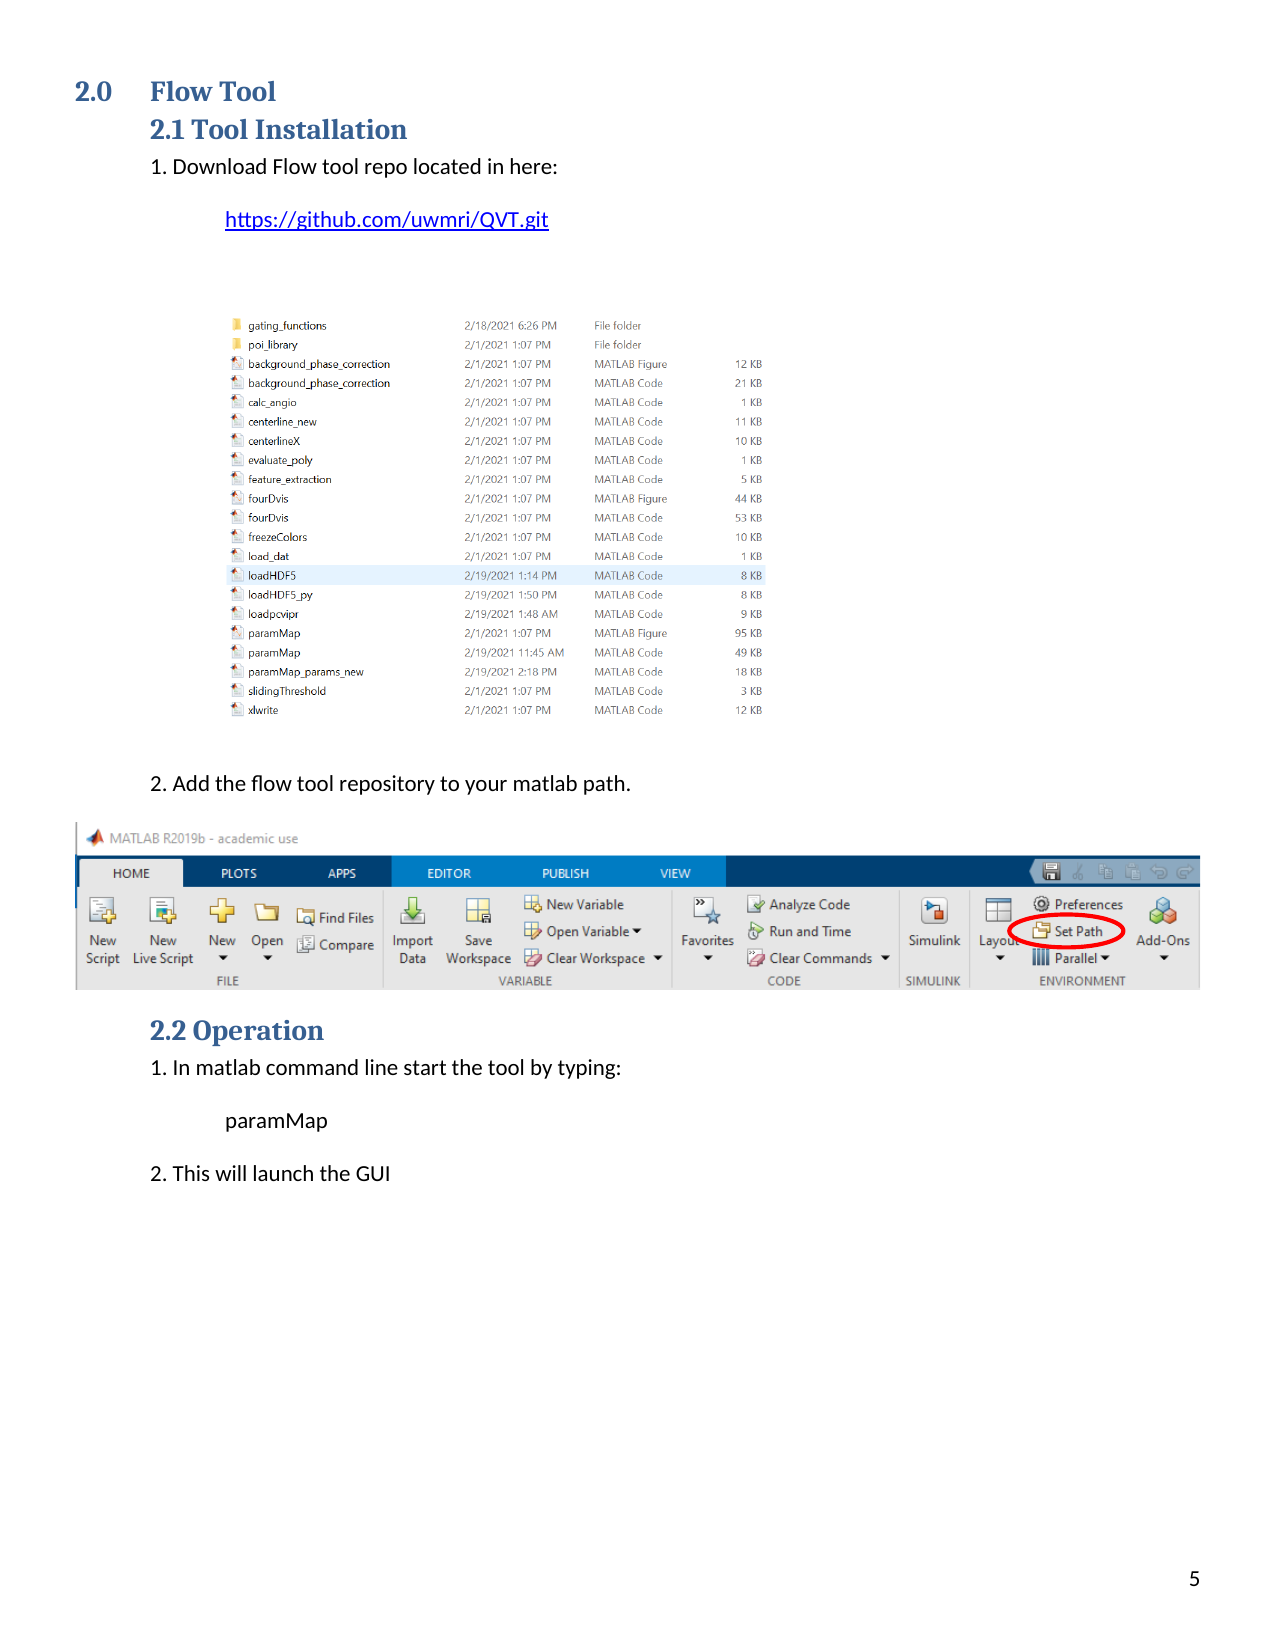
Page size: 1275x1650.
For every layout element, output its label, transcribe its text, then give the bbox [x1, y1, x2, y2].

text 2. This will launch the GUI [75, 1159, 1200, 1187]
picture [225, 311, 787, 745]
subtitle 2.1 Tool Installation [75, 113, 1200, 147]
text paramMap [75, 1106, 1200, 1134]
subtitle 2.2 Operation [75, 1014, 1200, 1048]
text 1. Download Flow tool repo located in here: [75, 152, 1200, 180]
text https://github.com/uwmri/QVT.git [150, 205, 1200, 233]
picture [75, 822, 1200, 990]
text 2. Add the flow tool repository to your matlab path. [75, 769, 1200, 797]
text 1. In matlab command line start the tool by typing: [75, 1053, 1200, 1081]
subtitle 2.0 Flow Tool [75, 75, 1200, 108]
